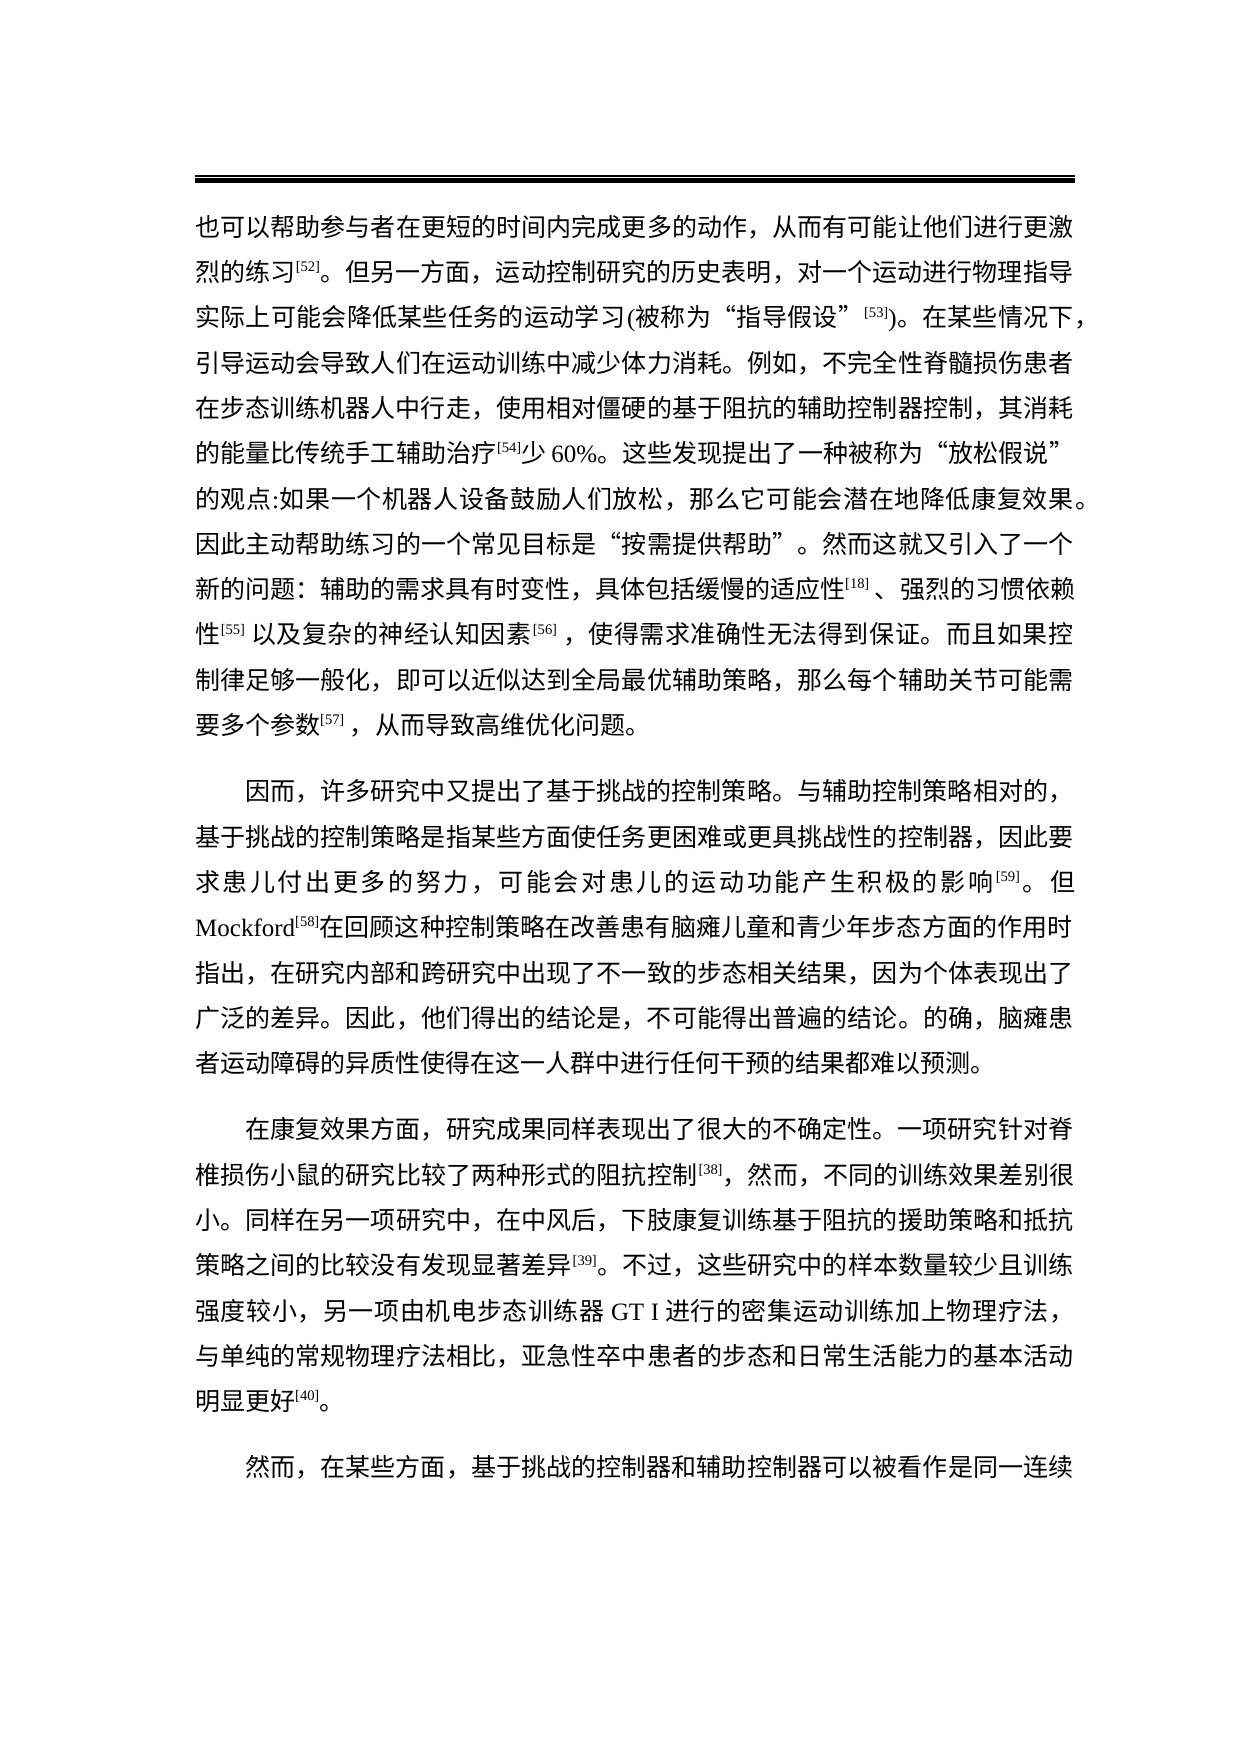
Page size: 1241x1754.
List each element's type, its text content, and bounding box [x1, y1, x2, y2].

text 因而，许多研究中又提出了基于挑战的控制策略。与辅助控制策略相对的，基于挑战的控制策略是指某些方面使任务更困难或更具挑战性的控制器，因此要求患儿付出更多的努力，可能会对患儿的运动功能产生积极的影响[55]。但Mockford[54]在回顾这种控制策略在改善患有脑瘫儿童和青少年步态方面的作用时指出，在研究内部和跨研究中出现了不一致的步态相关结果，因为个体表现出了广泛的差异。因此，他们得出的结论是，不可能得出普遍的结论。的确，脑瘫患者运动障碍的异质性使得在这一人群中进行任何干预的结果都难以预测。 [195, 772, 1075, 1080]
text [195, 207, 1075, 742]
text 在康复效果方面，研究成果同样表现出了很大的不确定性。一项研究针对脊椎损伤小鼠的研究比较了两种形式的阻抗控制[37]，然而，不同的训练效果差别很小。同样在另一项研究中，在中风后，下肢康复训练基于阻抗的援助策略和抵抗策略之间的比较没有发现显著差异[38]。不过，这些研究中的样本数量较少且训练强度较小，另一项由机电步态训练器GT I进行的密集运动训练加上物理疗法，与单纯的常规物理疗法相比，亚急性卒中患者的步态和日常生活能力的基本活动明显更好[39]。 [195, 1110, 1075, 1418]
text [195, 1448, 1075, 1484]
